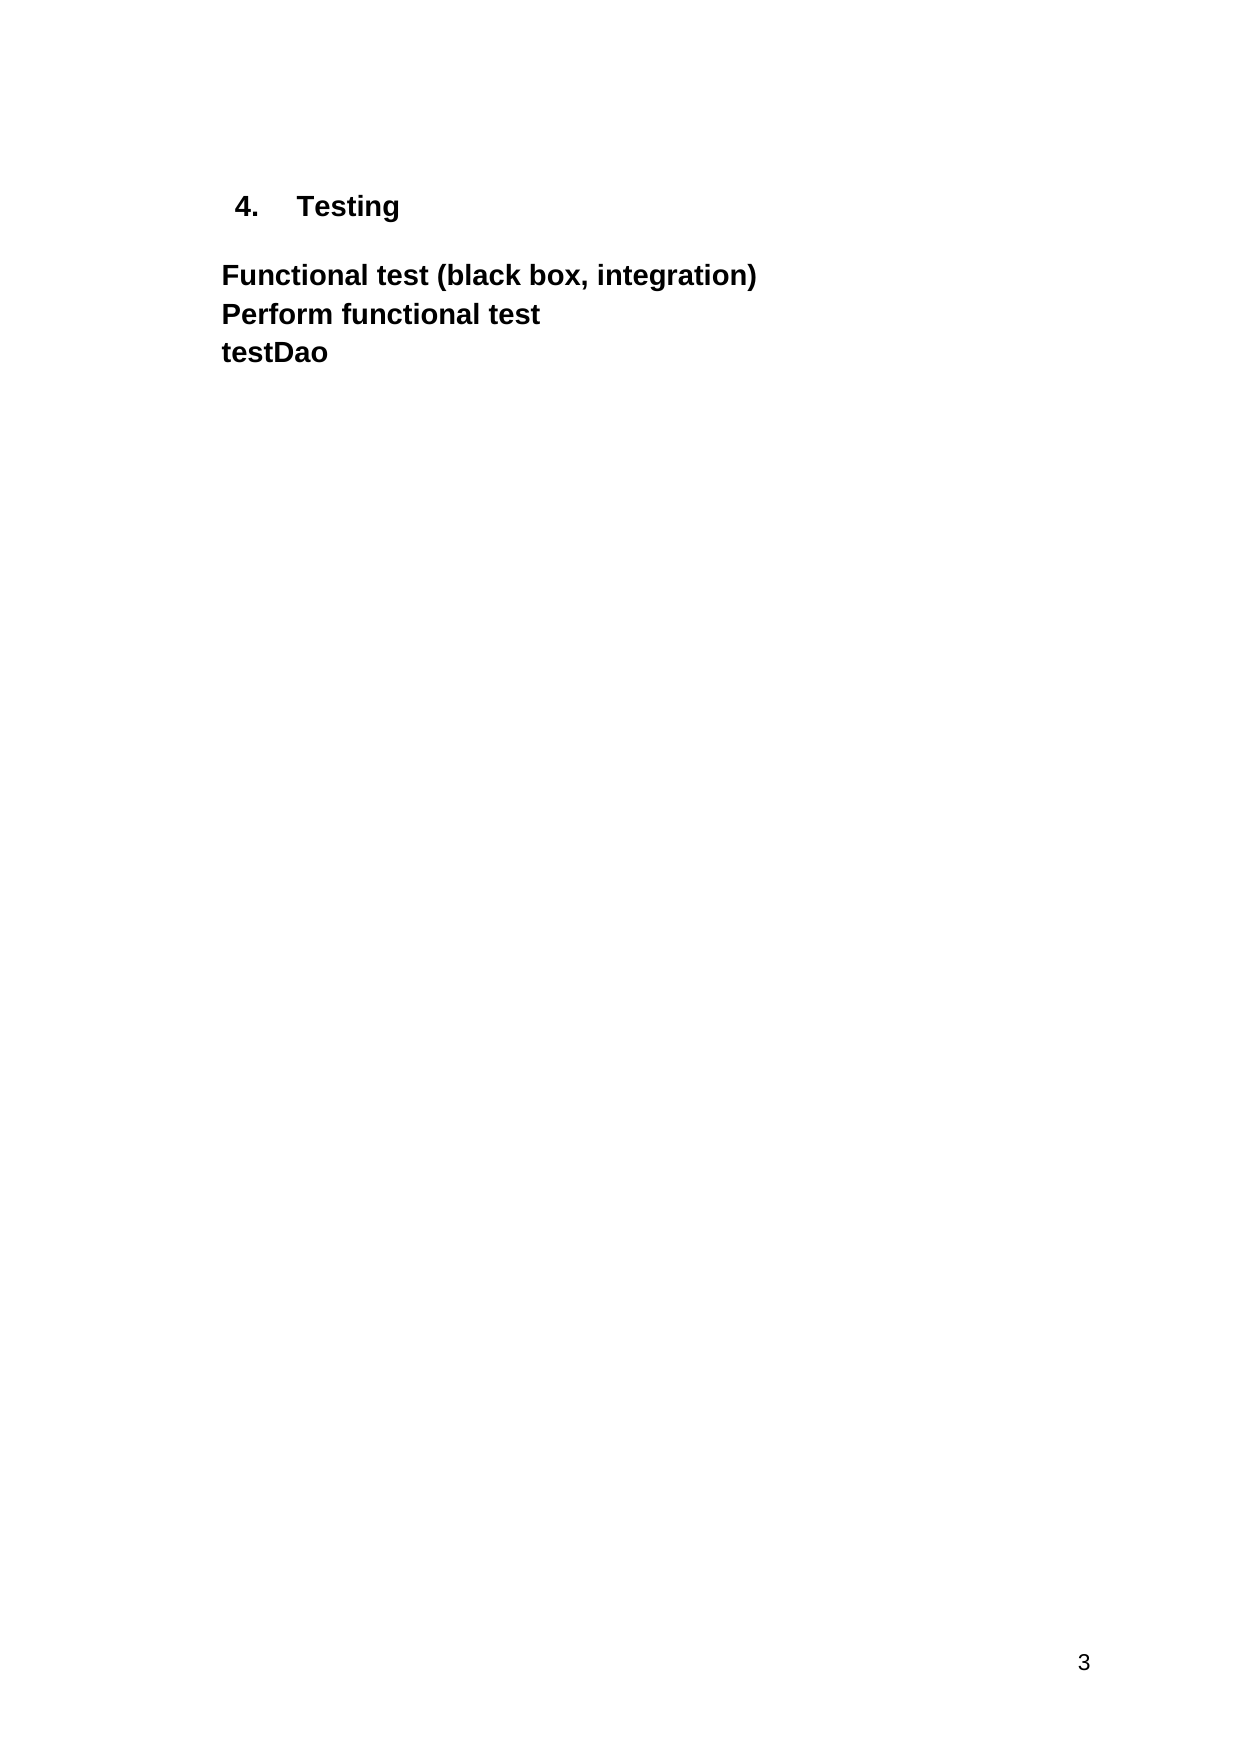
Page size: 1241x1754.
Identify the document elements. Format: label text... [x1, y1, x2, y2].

text Functional test (black box, integration) [221, 258, 1090, 292]
text testDao [221, 336, 1090, 399]
list Testing [259, 188, 1090, 222]
text Perform functional test [221, 297, 1090, 331]
